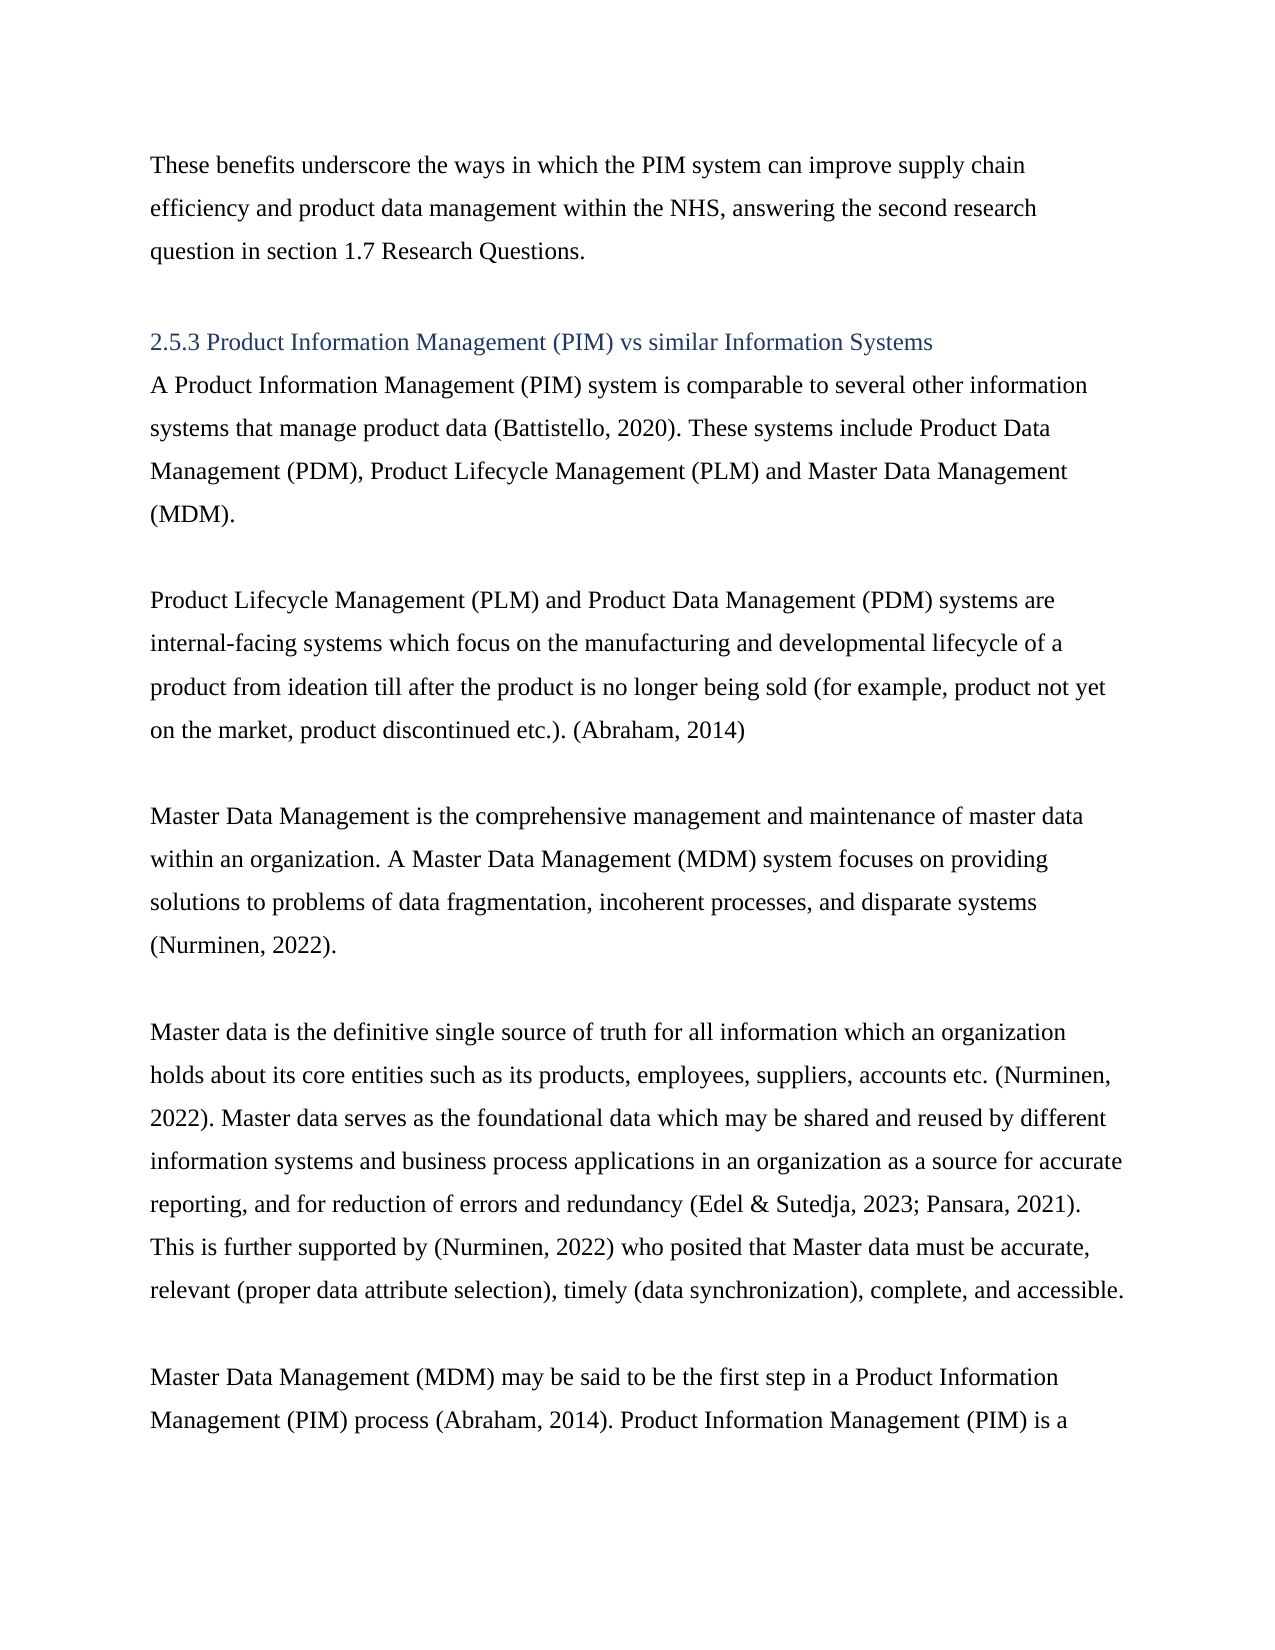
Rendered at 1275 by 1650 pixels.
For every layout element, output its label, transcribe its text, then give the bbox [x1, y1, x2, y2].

text A Product Information Management (PIM) system is comparable to several other information systems that manage product data . These systems include Product Data Management (PDM), Product Lifecycle Management (PLM) and Master Data Management (MDM). [150, 370, 1125, 528]
text Master data is the definitive single source of truth for all information which an organization holds about its core entities such as its products, employees, suppliers, accounts etc. . Master data serves as the foundational data which may be shared and reused by different information systems and business process applications in an organization as a source for accurate reporting, and for reduction of errors and redundancy . This is further supported by (Nurminen, 2022) who posited that Master data must be accurate, relevant (proper data attribute selection), timely (data synchronization), complete, and accessible. [150, 1017, 1125, 1304]
subtitle 2.5.3 Product Information Management (PIM) vs similar Information Systems [150, 327, 1125, 355]
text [150, 1362, 1125, 1433]
text Master Data Management is the comprehensive management and maintenance of master data within an organization. A Master Data Management (MDM) system focuses on providing solutions to problems of data fragmentation, incoherent processes, and disparate systems . [150, 801, 1125, 959]
text Product Lifecycle Management (PLM) and Product Data Management (PDM) systems are internal-facing systems which focus on the manufacturing and developmental lifecycle of a product from ideation till after the product is no longer being sold (for example, product not yet on the market, product discontinued etc.). [150, 585, 1125, 743]
text These benefits underscore the ways in which the PIM system can improve supply chain efficiency and product data management within the NHS, answering the second research question in section 1.7 Research Questions. [150, 150, 1125, 265]
